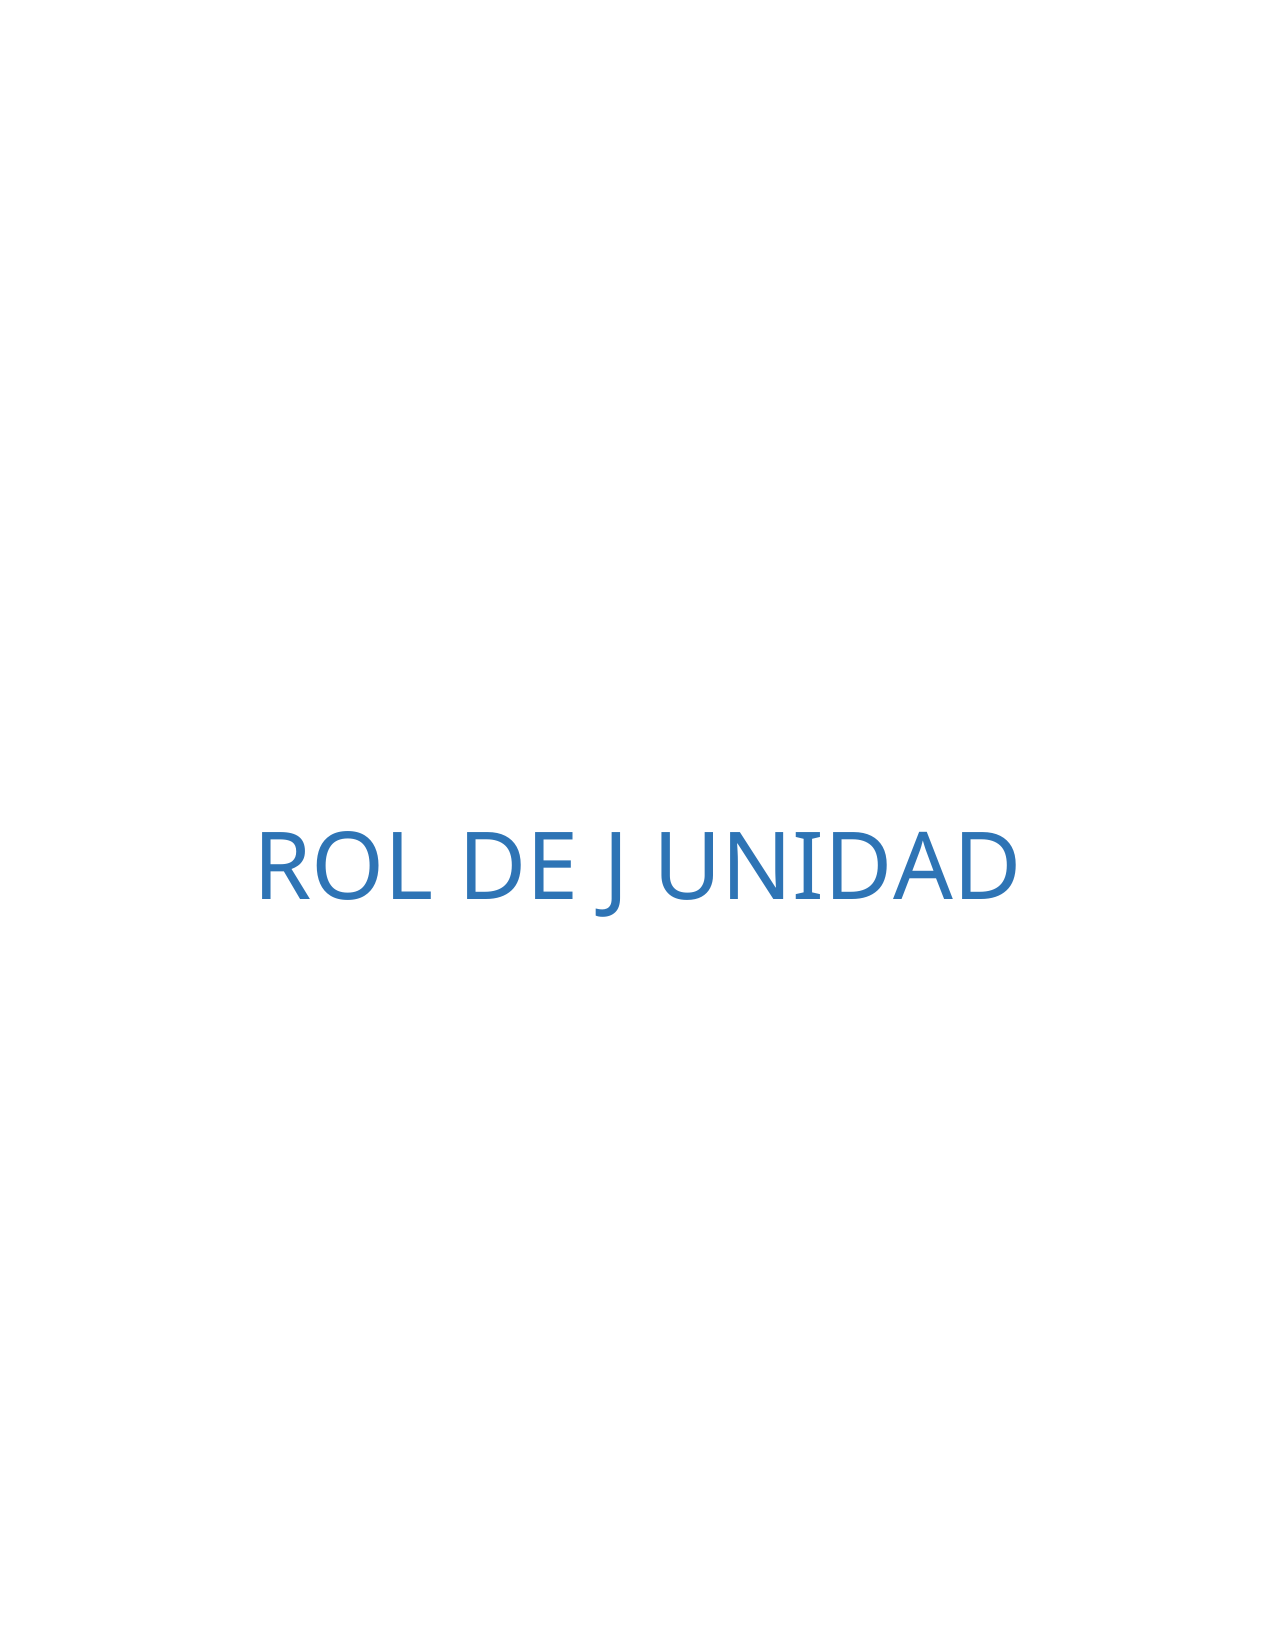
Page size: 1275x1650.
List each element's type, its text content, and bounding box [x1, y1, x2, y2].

subtitle ROL DE J UNIDAD [177, 799, 1098, 927]
